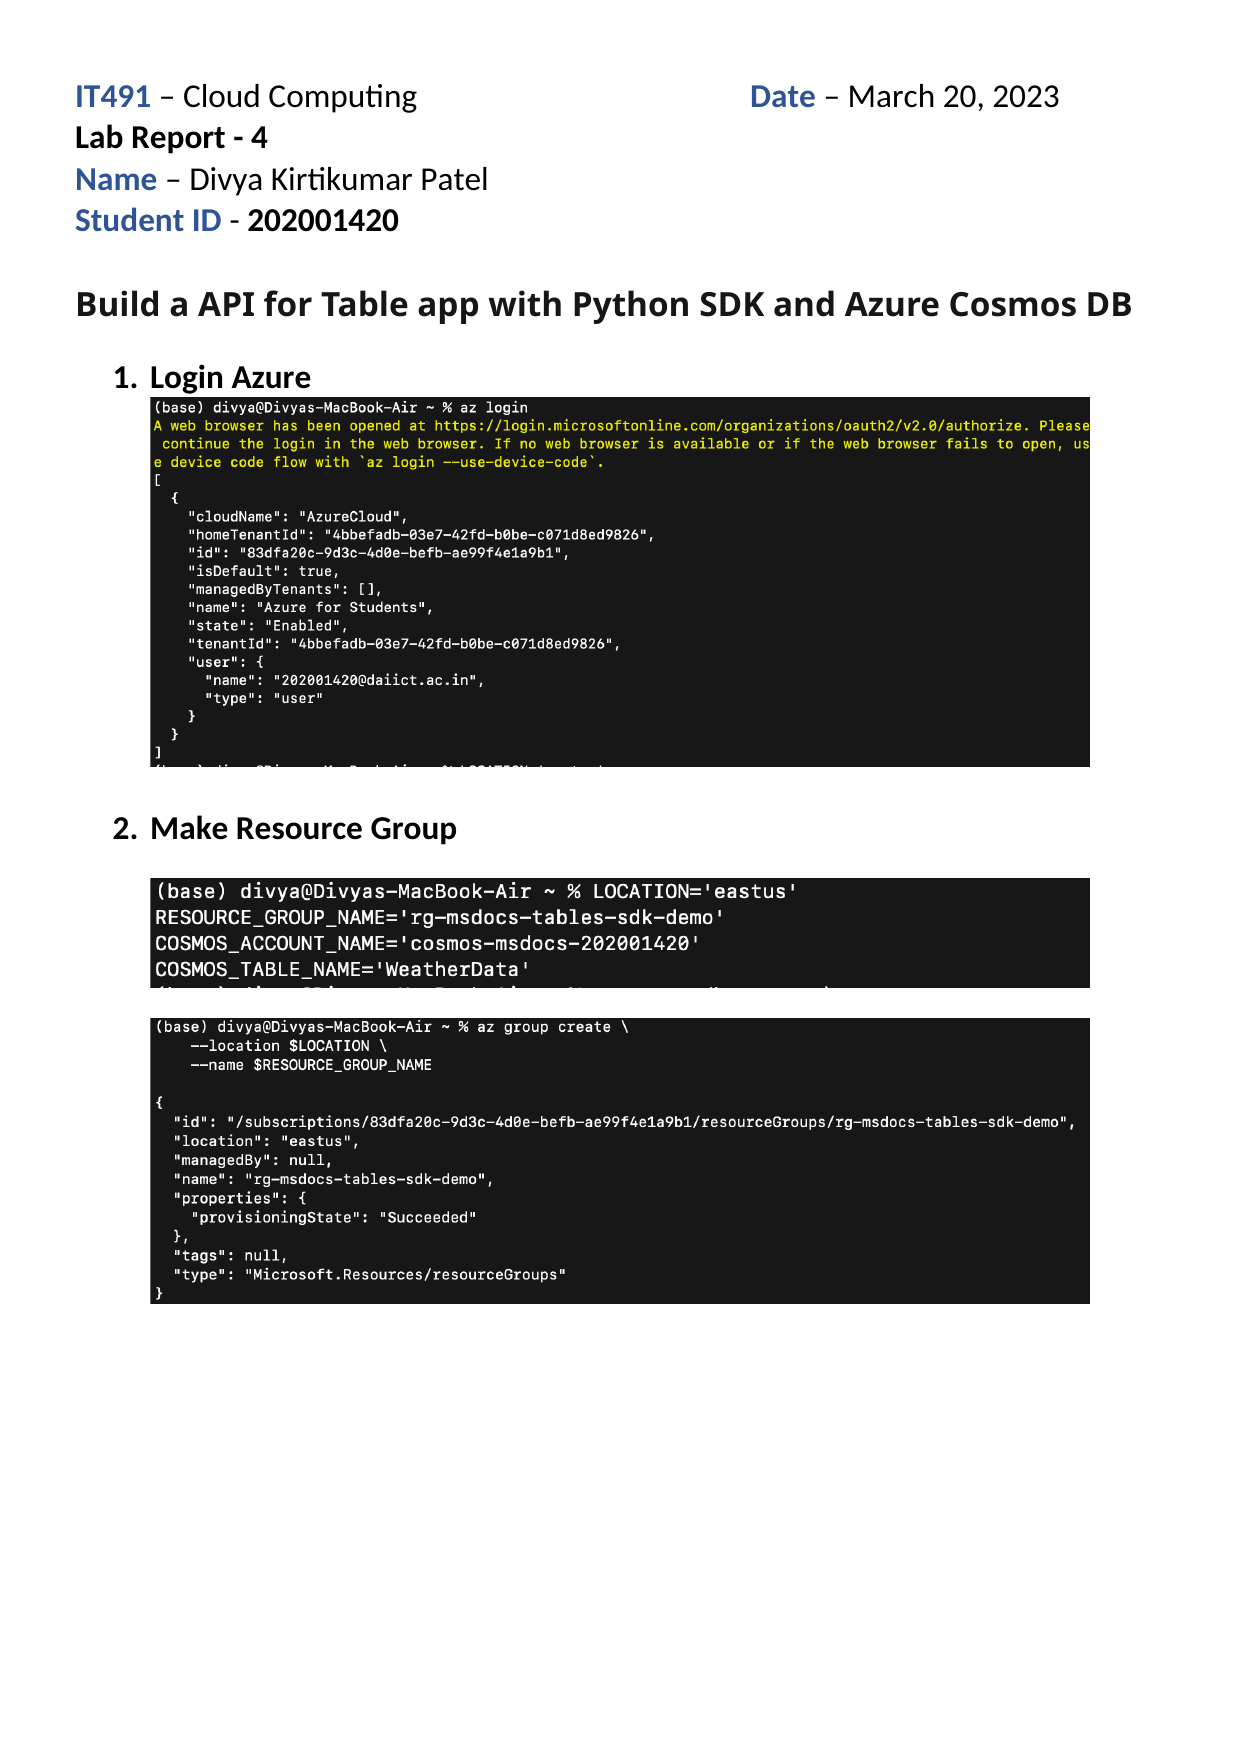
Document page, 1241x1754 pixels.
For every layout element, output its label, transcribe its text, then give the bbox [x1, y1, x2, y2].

text IT491 – Cloud Computing Date – March 20, 2023 [75, 75, 1165, 116]
list Login Azure [112, 356, 1165, 397]
picture [150, 878, 1090, 988]
text Student ID - 202001420 [75, 199, 1165, 240]
picture [150, 397, 1090, 767]
list Make Resource Group [112, 807, 1165, 848]
picture [150, 1018, 1090, 1304]
text Lab Report - 4 [75, 116, 1165, 156]
text Build a API for Table app with Python SDK and Azure Cosmos DB [75, 280, 1165, 326]
text Name – Divya Kirtikumar Patel [75, 158, 1165, 199]
